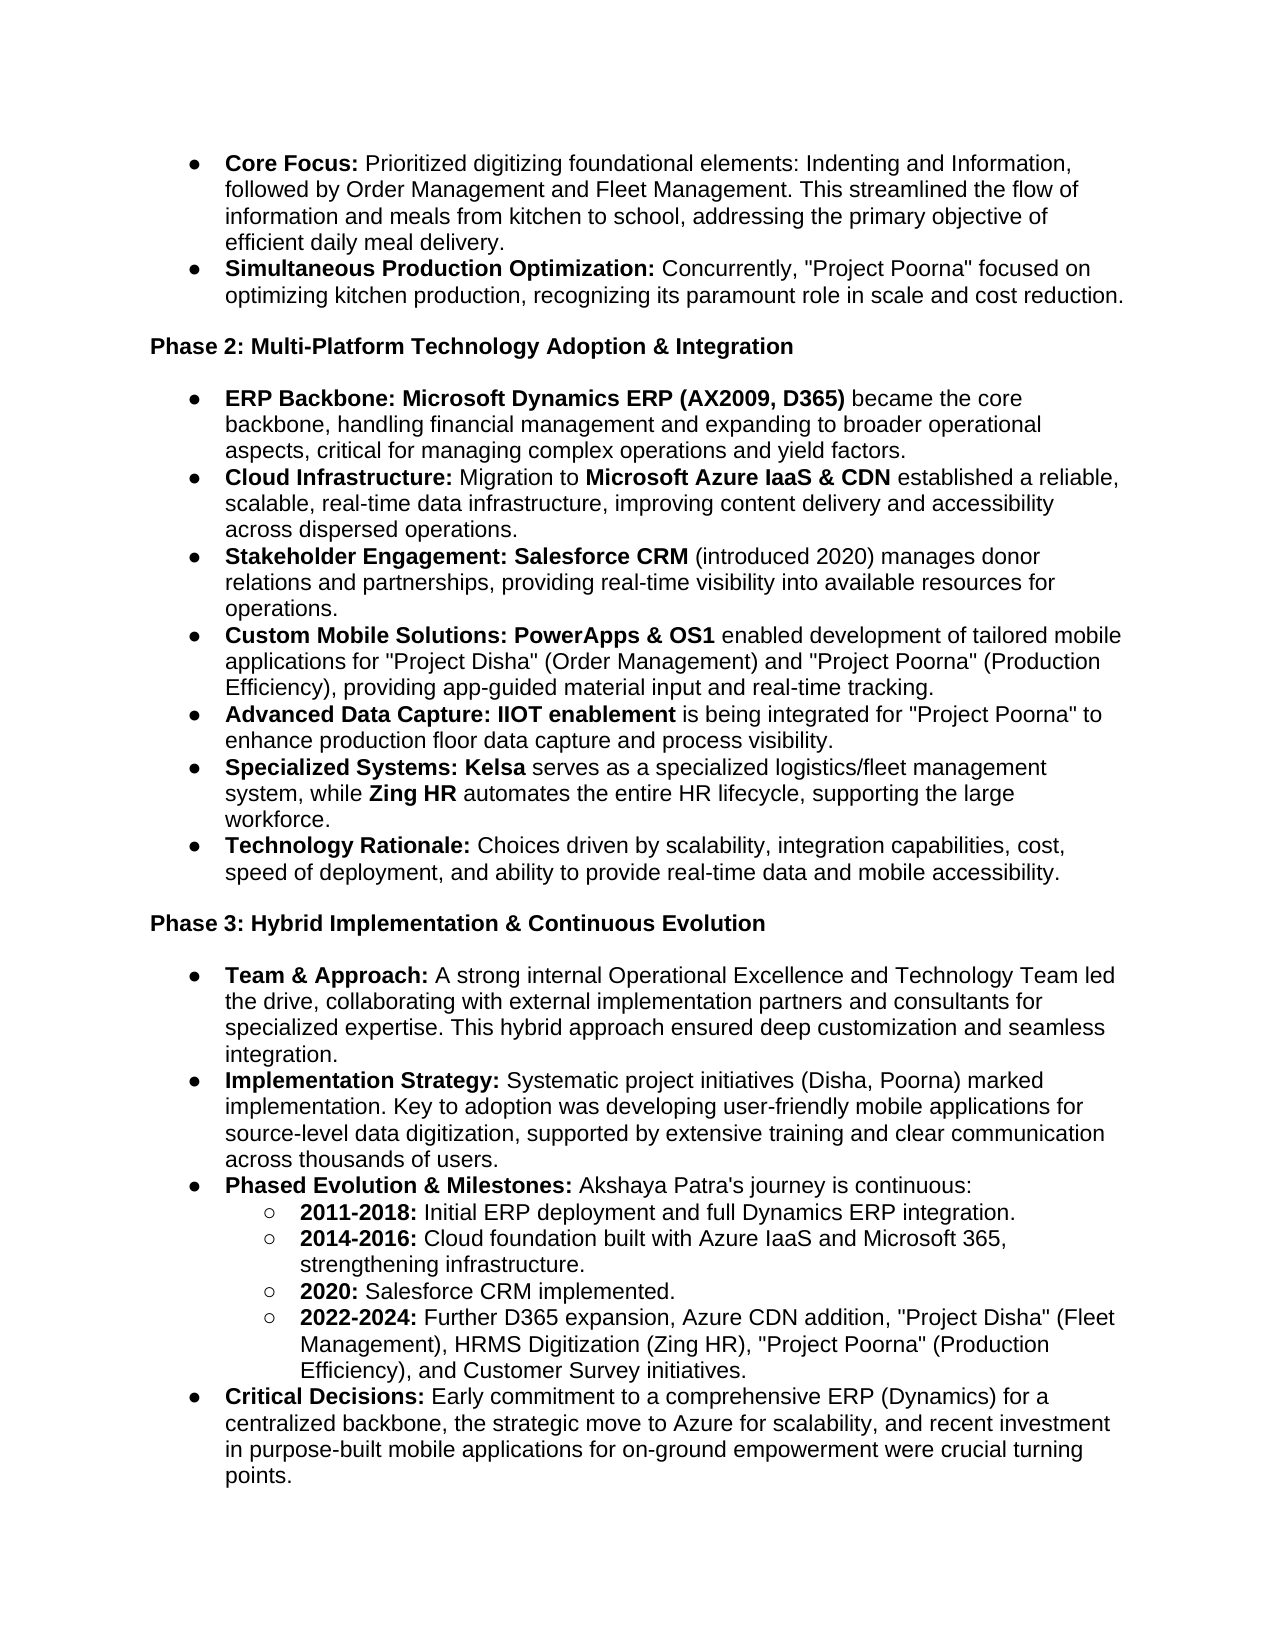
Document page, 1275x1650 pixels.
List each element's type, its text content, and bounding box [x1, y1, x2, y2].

list ERP Backbone: Microsoft Dynamics ERP (AX2009, D365) became the core backbone, handling financial management and expanding to broader operational aspects, critical for managing complex operations and yield factors. [187, 384, 1125, 463]
list Team & Approach: A strong internal Operational Excellence and Technology Team led the drive, collaborating with external implementation partners and consultants for specialized expertise. This hybrid approach ensured deep customization and seamless integration. [187, 962, 1125, 1067]
list Phased Evolution & Milestones: Akshaya Patra's journey is continuous: [187, 1172, 1125, 1199]
list Technology Rationale: Choices driven by scalability, integration capabilities, cost, speed of deployment, and ability to provide real-time data and mobile accessibility. [187, 832, 1125, 885]
list Implementation Strategy: Systematic project initiatives (Disha, Poorna) marked implementation. Key to adoption was developing user-friendly mobile applications for source-level data digitization, supported by extensive training and clear communication across thousands of users. [187, 1067, 1125, 1172]
list Specialized Systems: Kelsa serves as a specialized logistics/fleet management system, while Zing HR automates the entire HR lifecycle, supporting the large workforce. [187, 753, 1125, 832]
list Core Focus: Prioritized digitizing foundational elements: Indenting and Information, followed by Order Management and Fleet Management. This streamlined the flow of information and meals from kitchen to school, addressing the primary objective of efficient daily meal delivery. [187, 150, 1125, 255]
list Cloud Infrastructure: Migration to Microsoft Azure IaaS & CDN established a reliable, scalable, real-time data infrastructure, improving content delivery and accessibility across dispersed operations. [187, 463, 1125, 543]
list Simultaneous Production Optimization: Concurrently, "Project Poorna" focused on optimizing kitchen production, recognizing its paramount role in scale and cost reduction. [187, 255, 1125, 308]
list Stakeholder Engagement: Salesforce CRM (introduced 2020) manages donor relations and partnerships, providing real-time visibility into available resources for operations. [187, 543, 1125, 622]
list Advanced Data Capture: IIOT enablement is being integrated for "Project Poorna" to enhance production floor data capture and process visibility. [187, 701, 1125, 753]
list Critical Decisions: Early commitment to a comprehensive ERP (Dynamics) for a centralized backbone, the strategic move to Azure for scalability, and recent investment in purpose-built mobile applications for on-ground empowerment were crucial turning points. [187, 1383, 1125, 1489]
list 2022-2024: Further D365 expansion, Azure CDN addition, "Project Disha" (Fleet Management), HRMS Digitization (Zing HR), "Project Poorna" (Production Efficiency), and Customer Survey initiatives. [262, 1304, 1125, 1383]
text Phase 2: Multi-Platform Technology Adoption & Integration [150, 333, 1125, 359]
list 2014-2016: Cloud foundation built with Azure IaaS and Microsoft 365, strengthening infrastructure. [262, 1225, 1125, 1278]
list 2020: Salesforce CRM implemented. [262, 1278, 1125, 1304]
list Custom Mobile Solutions: PowerApps & OS1 enabled development of tailored mobile applications for "Project Disha" (Order Management) and "Project Poorna" (Production Efficiency), providing app-guided material input and real-time tracking. [187, 622, 1125, 701]
text Phase 3: Hybrid Implementation & Continuous Evolution [150, 910, 1125, 937]
list 2011-2018: Initial ERP deployment and full Dynamics ERP integration. [262, 1199, 1125, 1225]
